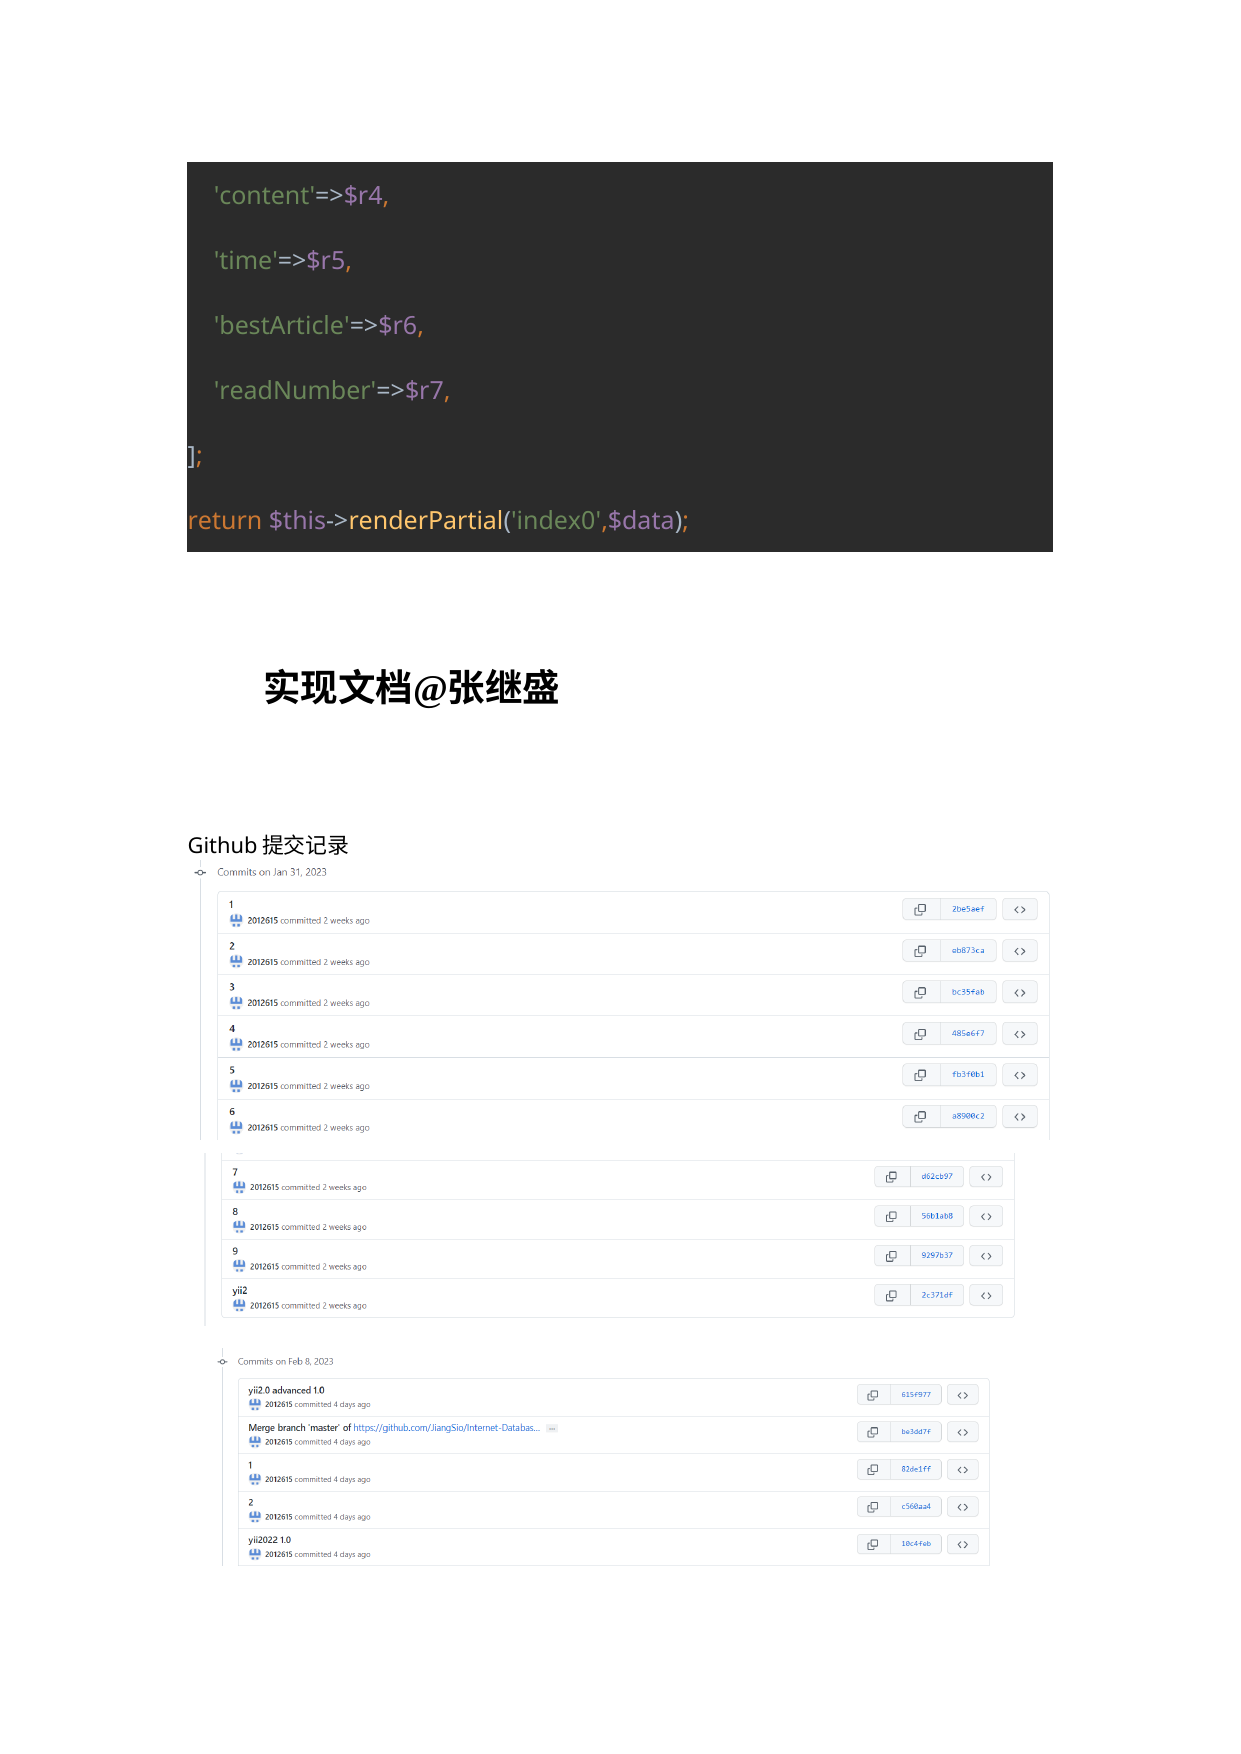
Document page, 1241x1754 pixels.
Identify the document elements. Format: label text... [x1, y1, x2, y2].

picture [187, 1153, 1053, 1326]
picture [187, 860, 1053, 1140]
text Github提交记录 [187, 828, 1053, 860]
subtitle 实现文档@张继盛 [187, 652, 1053, 717]
picture [187, 1348, 1053, 1566]
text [187, 162, 1053, 552]
